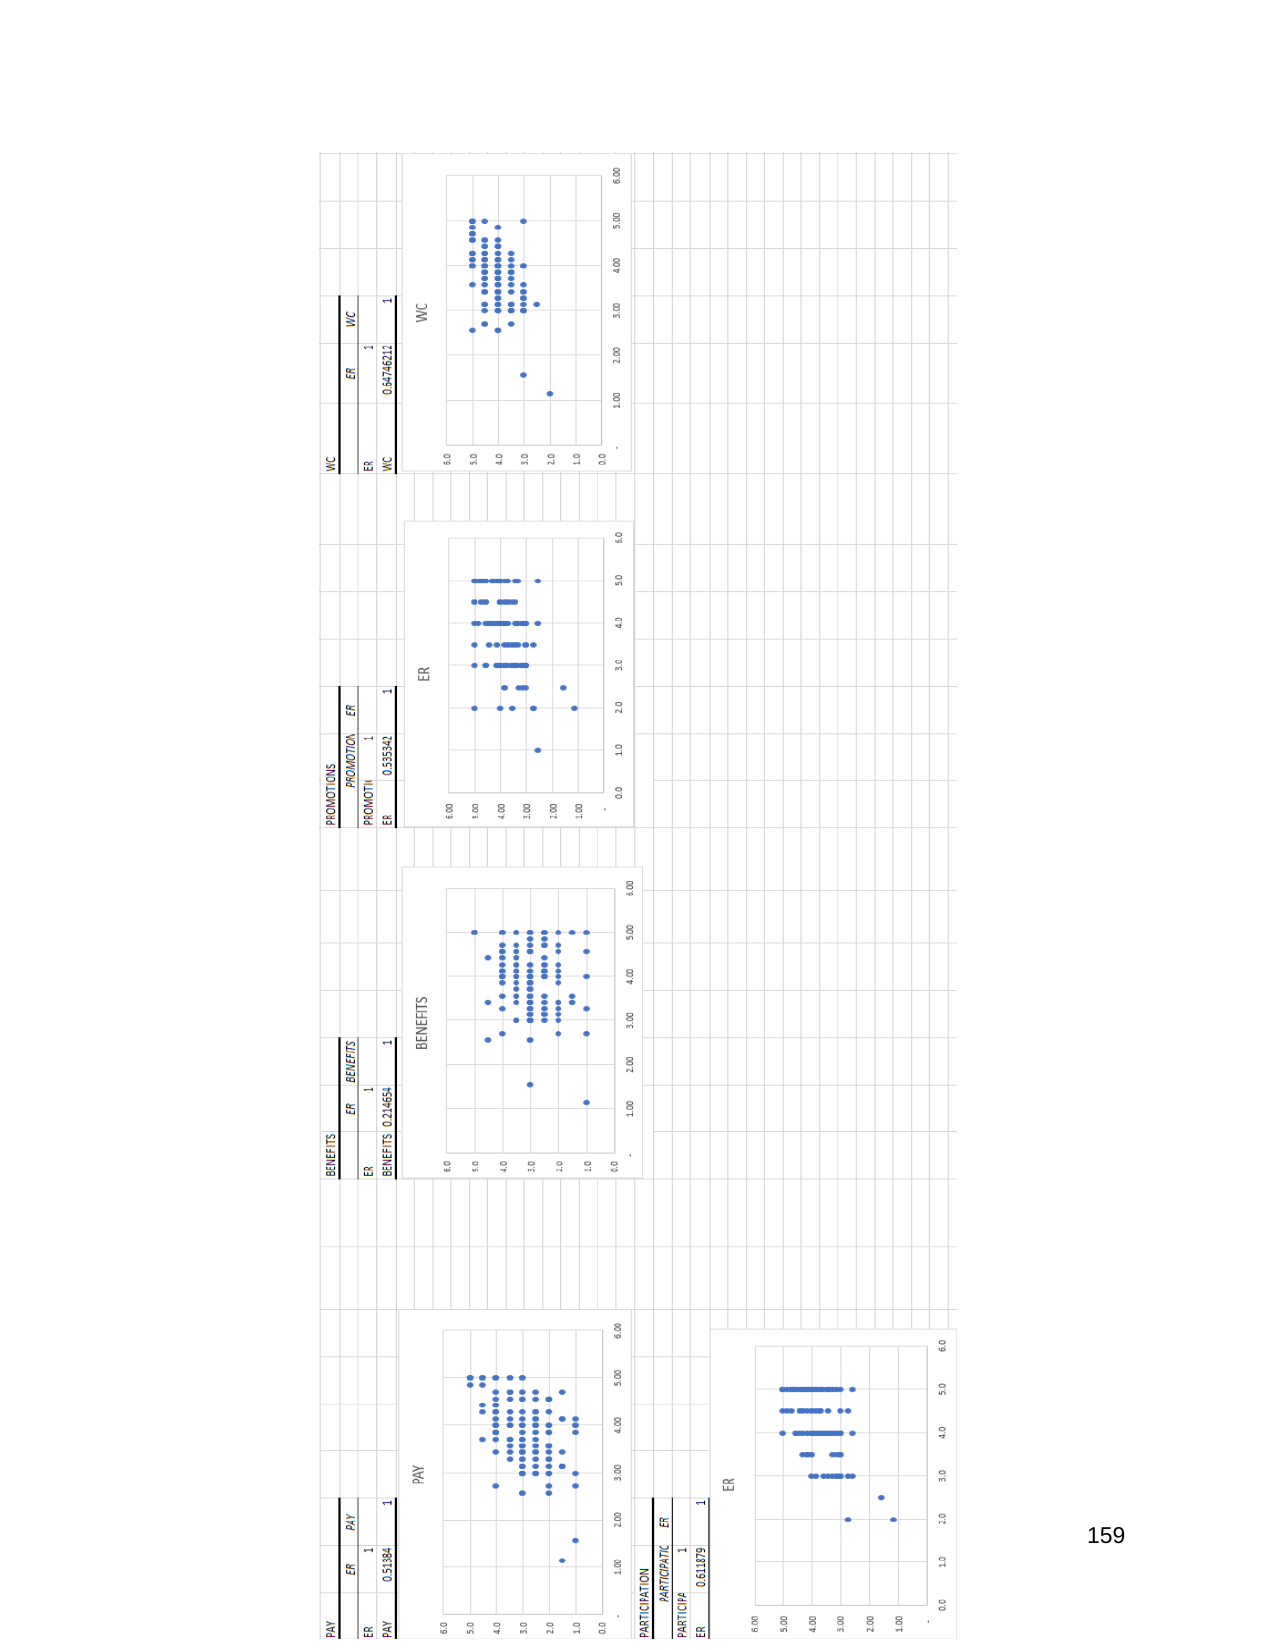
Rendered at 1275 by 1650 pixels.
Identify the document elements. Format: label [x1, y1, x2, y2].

picture [319, 153, 957, 1638]
